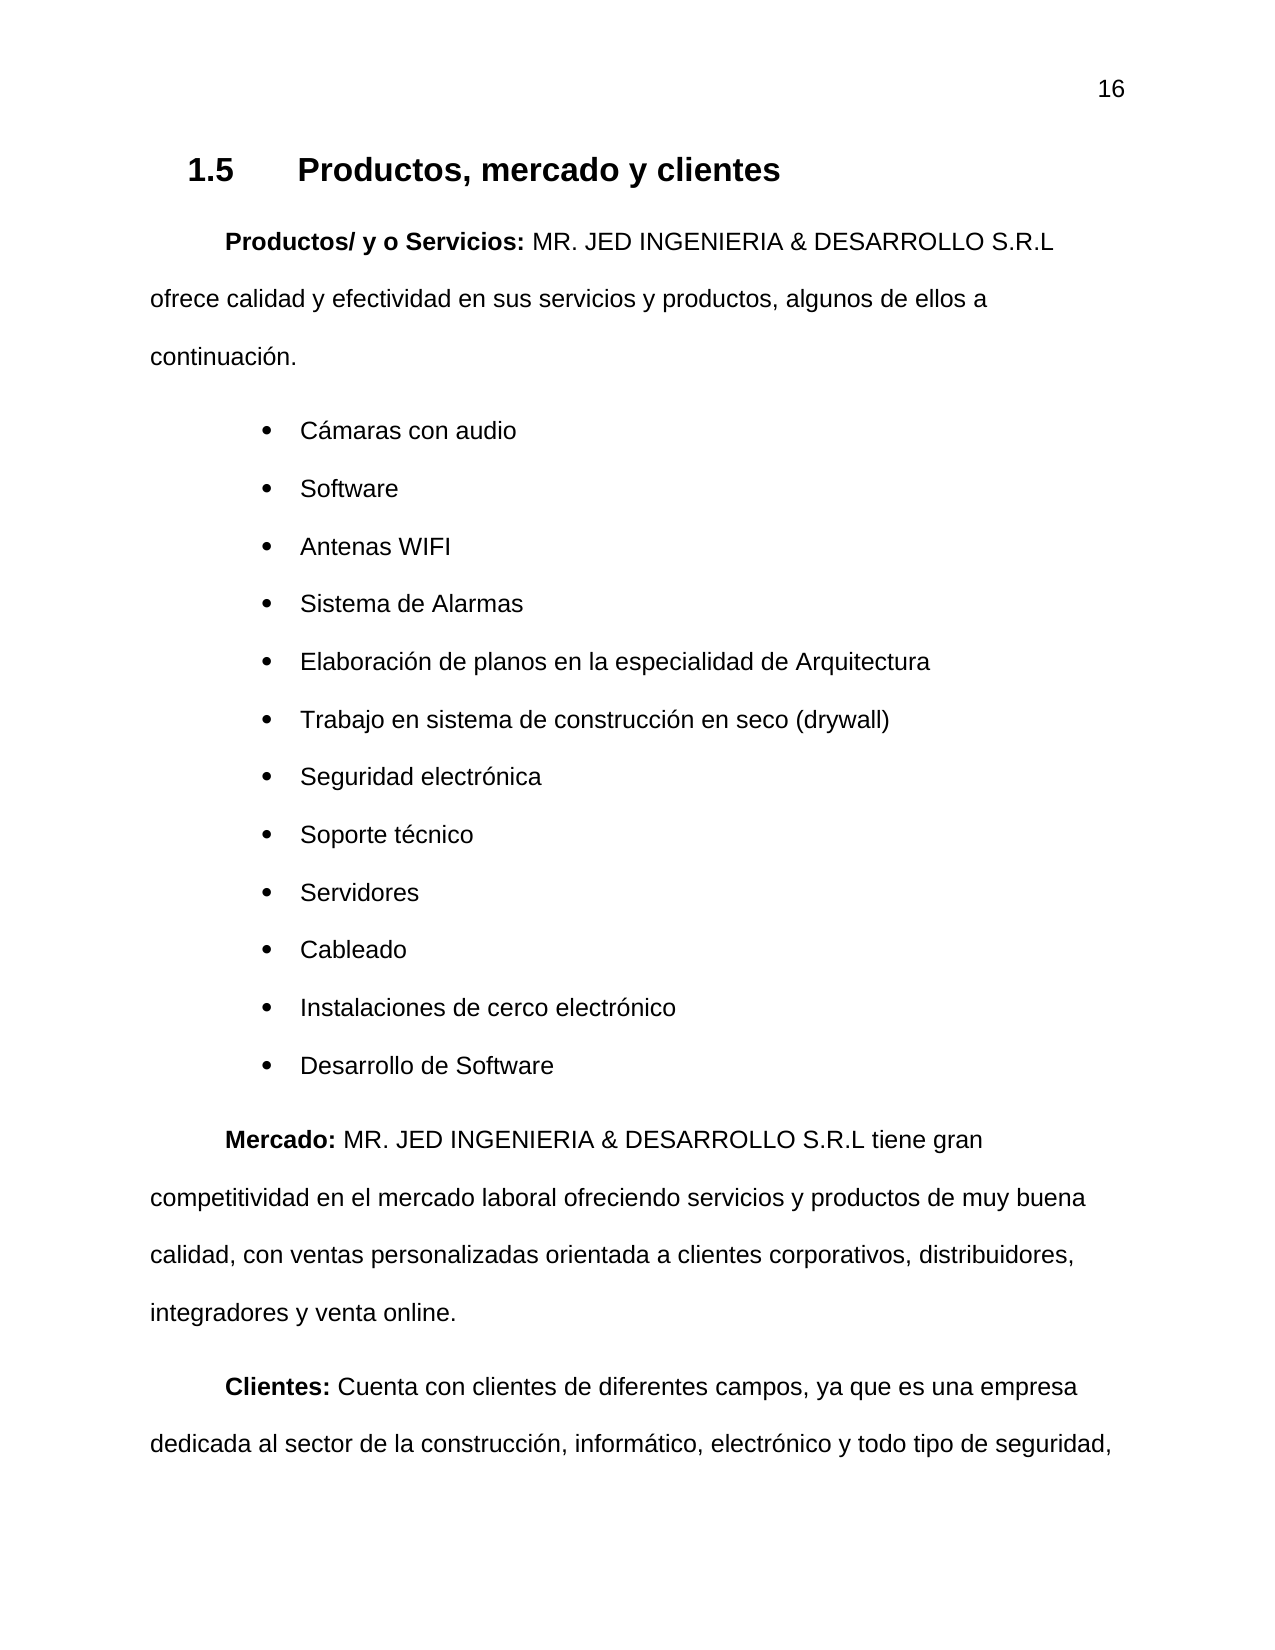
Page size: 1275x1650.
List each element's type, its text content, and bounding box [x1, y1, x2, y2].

list Trabajo en sistema de construcción en seco (drywall) [262, 704, 1125, 733]
list Software [262, 474, 1125, 503]
text Productos/ y o Servicios: MR. JED INGENIERIA & DESARROLLO S.R.L ofrece calidad y efectividad en sus servicios y productos, algunos de ellos a continuación. [150, 227, 1125, 371]
list Sistema de Alarmas [262, 589, 1125, 618]
list Soporte técnico [262, 820, 1125, 849]
list Servidores [262, 878, 1125, 907]
list Desarrollo de Software [262, 1051, 1125, 1080]
subtitle Productos, mercado y clientes [187, 150, 1125, 188]
list Cámaras con audio [262, 416, 1125, 445]
list Elaboración de planos en la especialidad de Arquitectura [262, 647, 1125, 676]
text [150, 1372, 1125, 1458]
list Seguridad electrónica [262, 762, 1125, 791]
list Antenas WIFI [262, 531, 1125, 560]
list Instalaciones de cerco electrónico [262, 993, 1125, 1022]
text Mercado: MR. JED INGENIERIA & DESARROLLO S.R.L tiene gran competitividad en el mercado laboral ofreciendo servicios y productos de muy buena calidad, con ventas personalizadas orientada a clientes corporativos, distribuidores, integradores y venta online. [150, 1125, 1125, 1326]
list Cableado [262, 935, 1125, 964]
